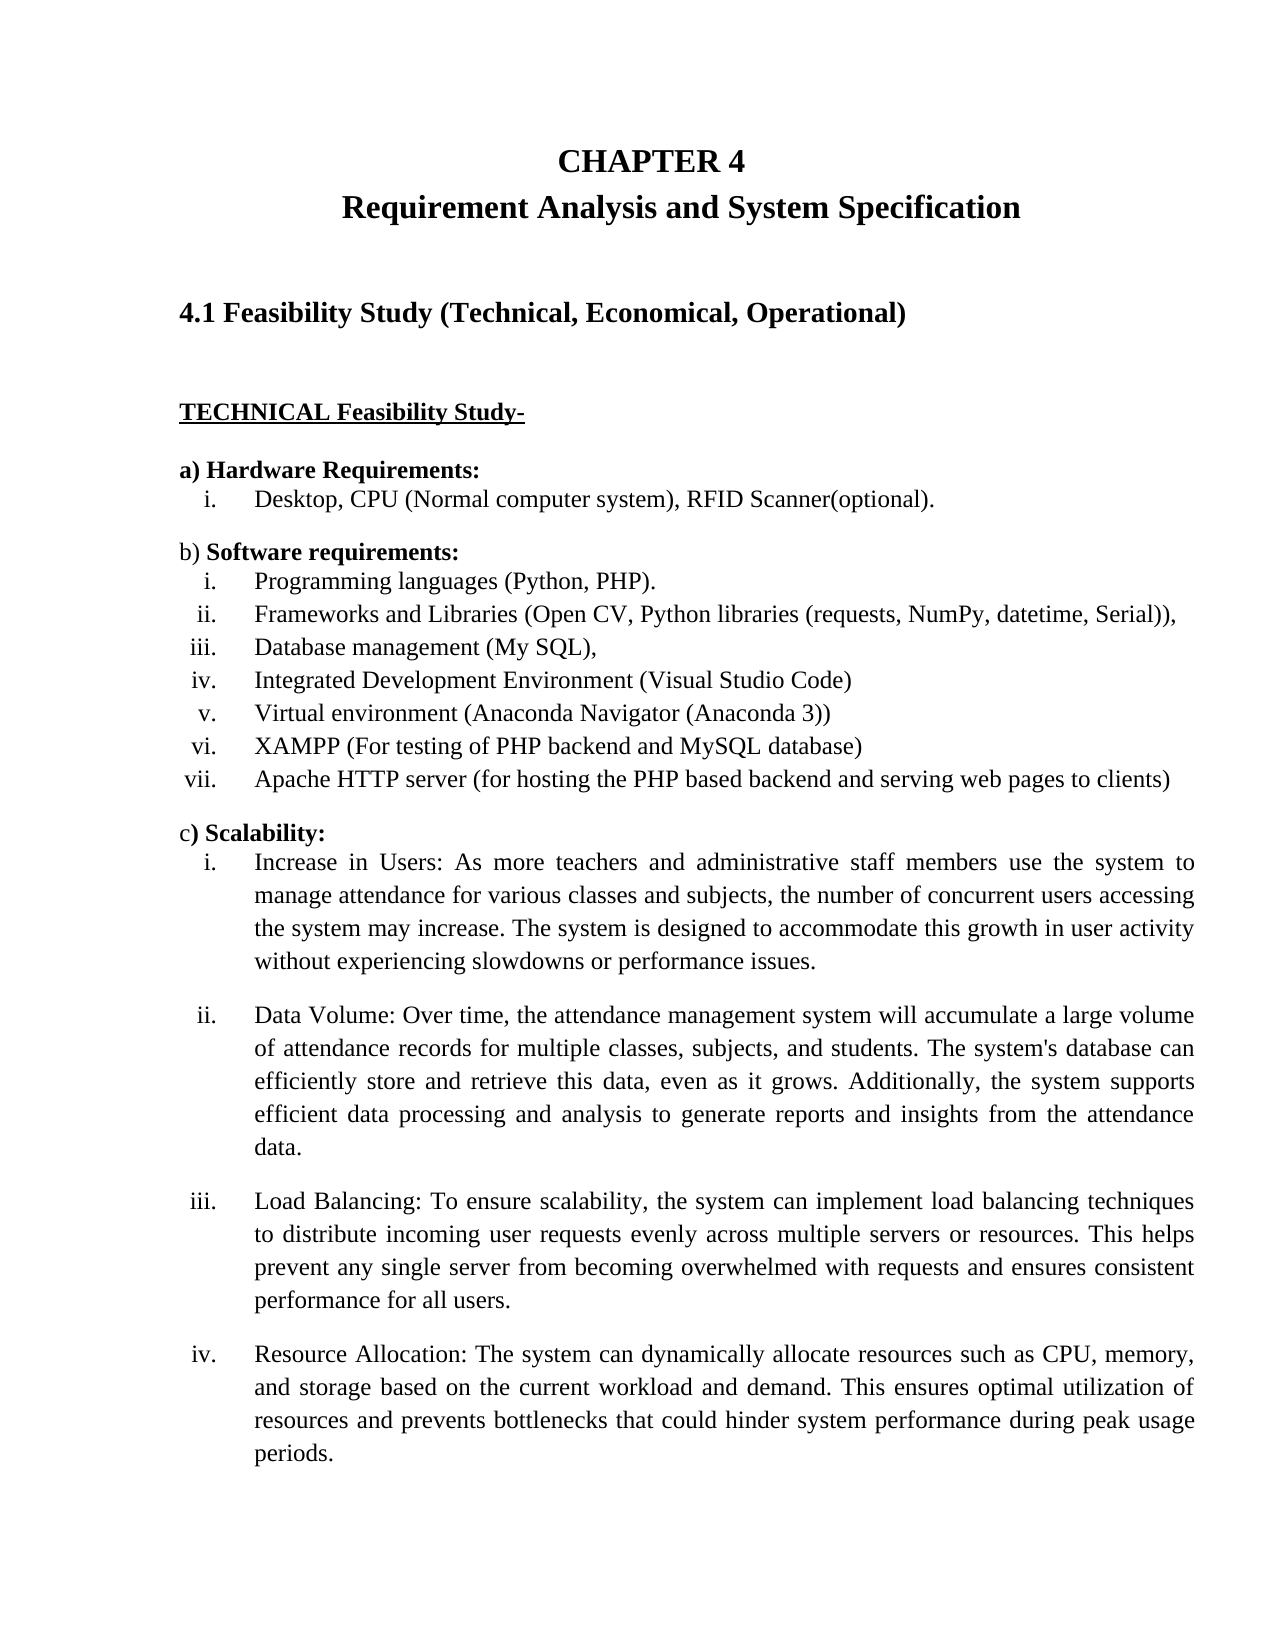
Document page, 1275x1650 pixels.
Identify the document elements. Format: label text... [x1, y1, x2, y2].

list Frameworks and Libraries (Open CV, Python libraries (requests, NumPy, datetime, Serial)), [217, 599, 1196, 628]
text c) Scalability: [179, 818, 1196, 847]
list Load Balancing: To ensure scalability, the system can implement load balancing techniques to distribute incoming user requests evenly across multiple servers or resources. This helps prevent any single server from becoming overwhelmed with requests and ensures consistent performance for all users. [217, 1186, 1196, 1314]
list Data Volume: Over time, the attendance management system will accumulate a large volume of attendance records for multiple classes, subjects, and students. The system's database can efficiently store and retrieve this data, even as it grows. Additionally, the system supports efficient data processing and analysis to generate reports and insights from the attendance data. [217, 1000, 1196, 1161]
list Database management (My SQL), [217, 632, 1196, 661]
list Virtual environment (Anaconda Navigator (Anaconda 3)) [217, 698, 1196, 727]
list Increase in Users: As more teachers and administrative staff members use the system to manage attendance for various classes and subjects, the number of concurrent users accessing the system may increase. The system is designed to accommodate this growth in user activity without experiencing slowdowns or performance issues. [217, 847, 1196, 975]
list Desktop, CPU (Normal computer system), RFID Scanner(optional). [217, 484, 1196, 512]
text CHAPTER 4 [179, 142, 1196, 180]
text TECHNICAL Feasibility Study- [179, 397, 1196, 426]
list Resource Allocation: The system can dynamically allocate resources such as CPU, memory, and storage based on the current workload and demand. This ensures optimal utilization of resources and prevents bottlenecks that could hinder system performance during peak usage periods. [217, 1339, 1196, 1467]
text Requirement Analysis and System Specification [225, 188, 1121, 226]
list Apache HTTP server (for hosting the PHP based backend and serving web pages to clients) [217, 764, 1196, 793]
list Programming languages (Python, PHP). [217, 566, 1196, 595]
list Integrated Development Environment (Visual Studio Code) [217, 665, 1196, 694]
text a) Hardware Requirements: [179, 455, 1196, 484]
text 4.1 Feasibility Study (Technical, Economical, Operational) [179, 295, 1121, 329]
list XAMPP (For testing of PHP backend and MySQL database) [217, 731, 1196, 760]
text b) Software requirements: [179, 537, 1196, 566]
